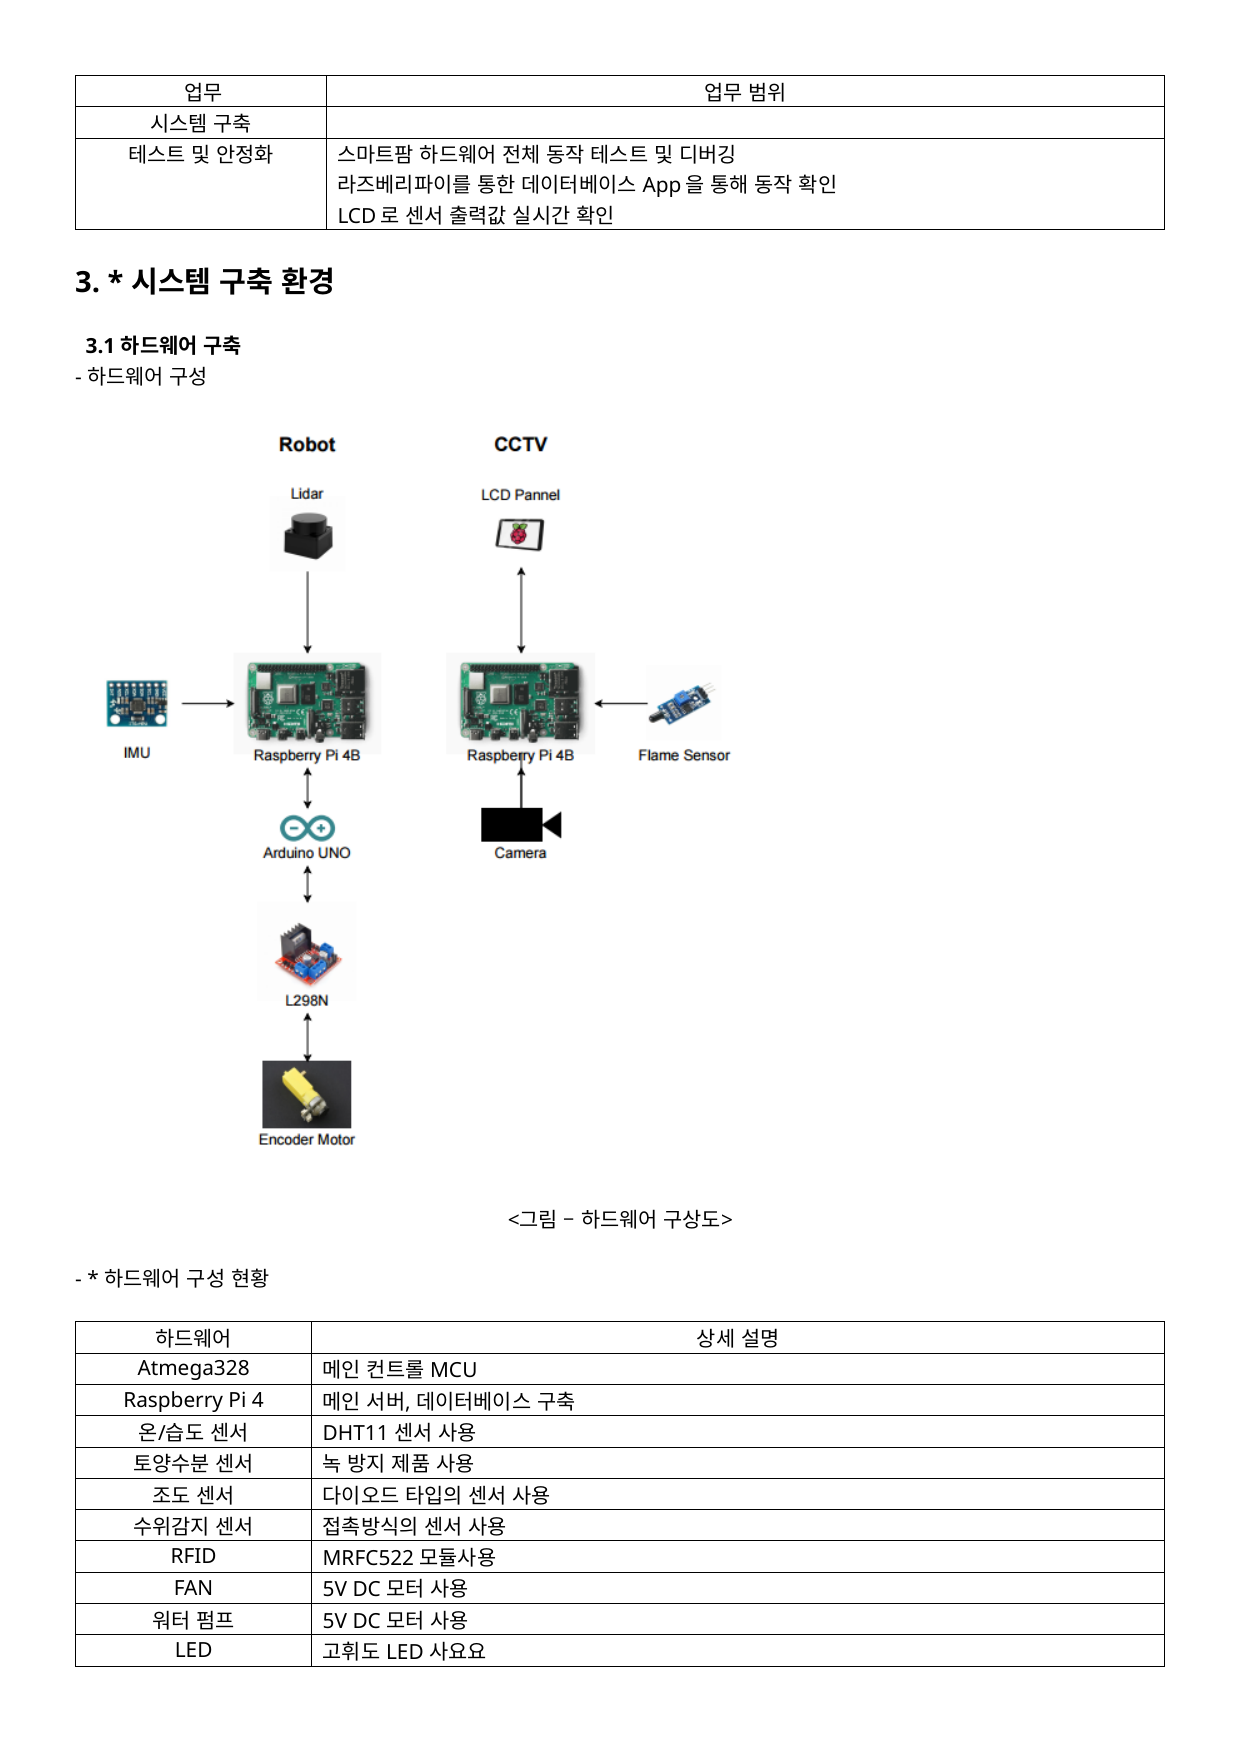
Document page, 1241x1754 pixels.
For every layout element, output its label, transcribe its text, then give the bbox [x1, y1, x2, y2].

table_cell 5V DC 모터 사용 [312, 1573, 1164, 1603]
table_cell 조도 센서 [76, 1479, 311, 1509]
table_header 하드웨어 [76, 1322, 311, 1352]
table_cell FAN [76, 1573, 311, 1603]
table_cell 다이오드 타입의 센서 사용 [312, 1479, 1164, 1509]
table_cell 수위감지 센서 [76, 1510, 311, 1540]
table_cell 시스템 구축 [76, 107, 326, 137]
table_cell 메인 서버, 데이터베이스 구축 [312, 1385, 1164, 1415]
table_cell Atmega328 [76, 1354, 311, 1384]
table_cell Raspberry Pi 4 [76, 1385, 311, 1415]
table_cell 온/습도 센서 [76, 1416, 311, 1447]
table_cell MRFC522 모듈사용 [312, 1541, 1164, 1572]
table_cell [327, 107, 1164, 137]
table_cell 접촉방식의 센서 사용 [312, 1510, 1164, 1540]
table_header 상세 설명 [312, 1322, 1164, 1352]
table_cell 메인 컨트롤 MCU [312, 1354, 1164, 1384]
picture [75, 390, 739, 1176]
table_header 업무 범위 [327, 76, 1164, 106]
table_cell 워터 펌프 [76, 1604, 311, 1634]
table_header 업무 [76, 76, 326, 106]
table_cell 고휘도 LED 사요요 [312, 1635, 1164, 1666]
table_cell 녹 방지 제품 사용 [312, 1448, 1164, 1478]
text - 하드웨어 구성 [75, 360, 1165, 390]
table_cell LED [76, 1635, 311, 1666]
table_cell RFID [76, 1541, 311, 1572]
table_cell 5V DC 모터 사용 [312, 1604, 1164, 1634]
subtitle 3. * 시스템 구축 환경 [75, 259, 1165, 301]
text - * 하드웨어 구성 현황 [75, 1262, 1165, 1293]
table_cell 토양수분 센서 [76, 1448, 311, 1478]
subtitle 3.1 하드웨어 구축 [75, 330, 1165, 360]
table_cell 테스트 및 안정화 [76, 139, 326, 229]
table_cell 스마트팜 하드웨어 전체 동작 테스트 및 디버깅 라즈베리파이를 통한 데이터베이스 App을 통해 동작 확인 LCD로 센서 출력값 실시간 확인 [327, 139, 1164, 229]
table_cell DHT11 센서 사용 [312, 1416, 1164, 1447]
text <그림 – 하드웨어 구상도> [75, 1204, 1165, 1234]
